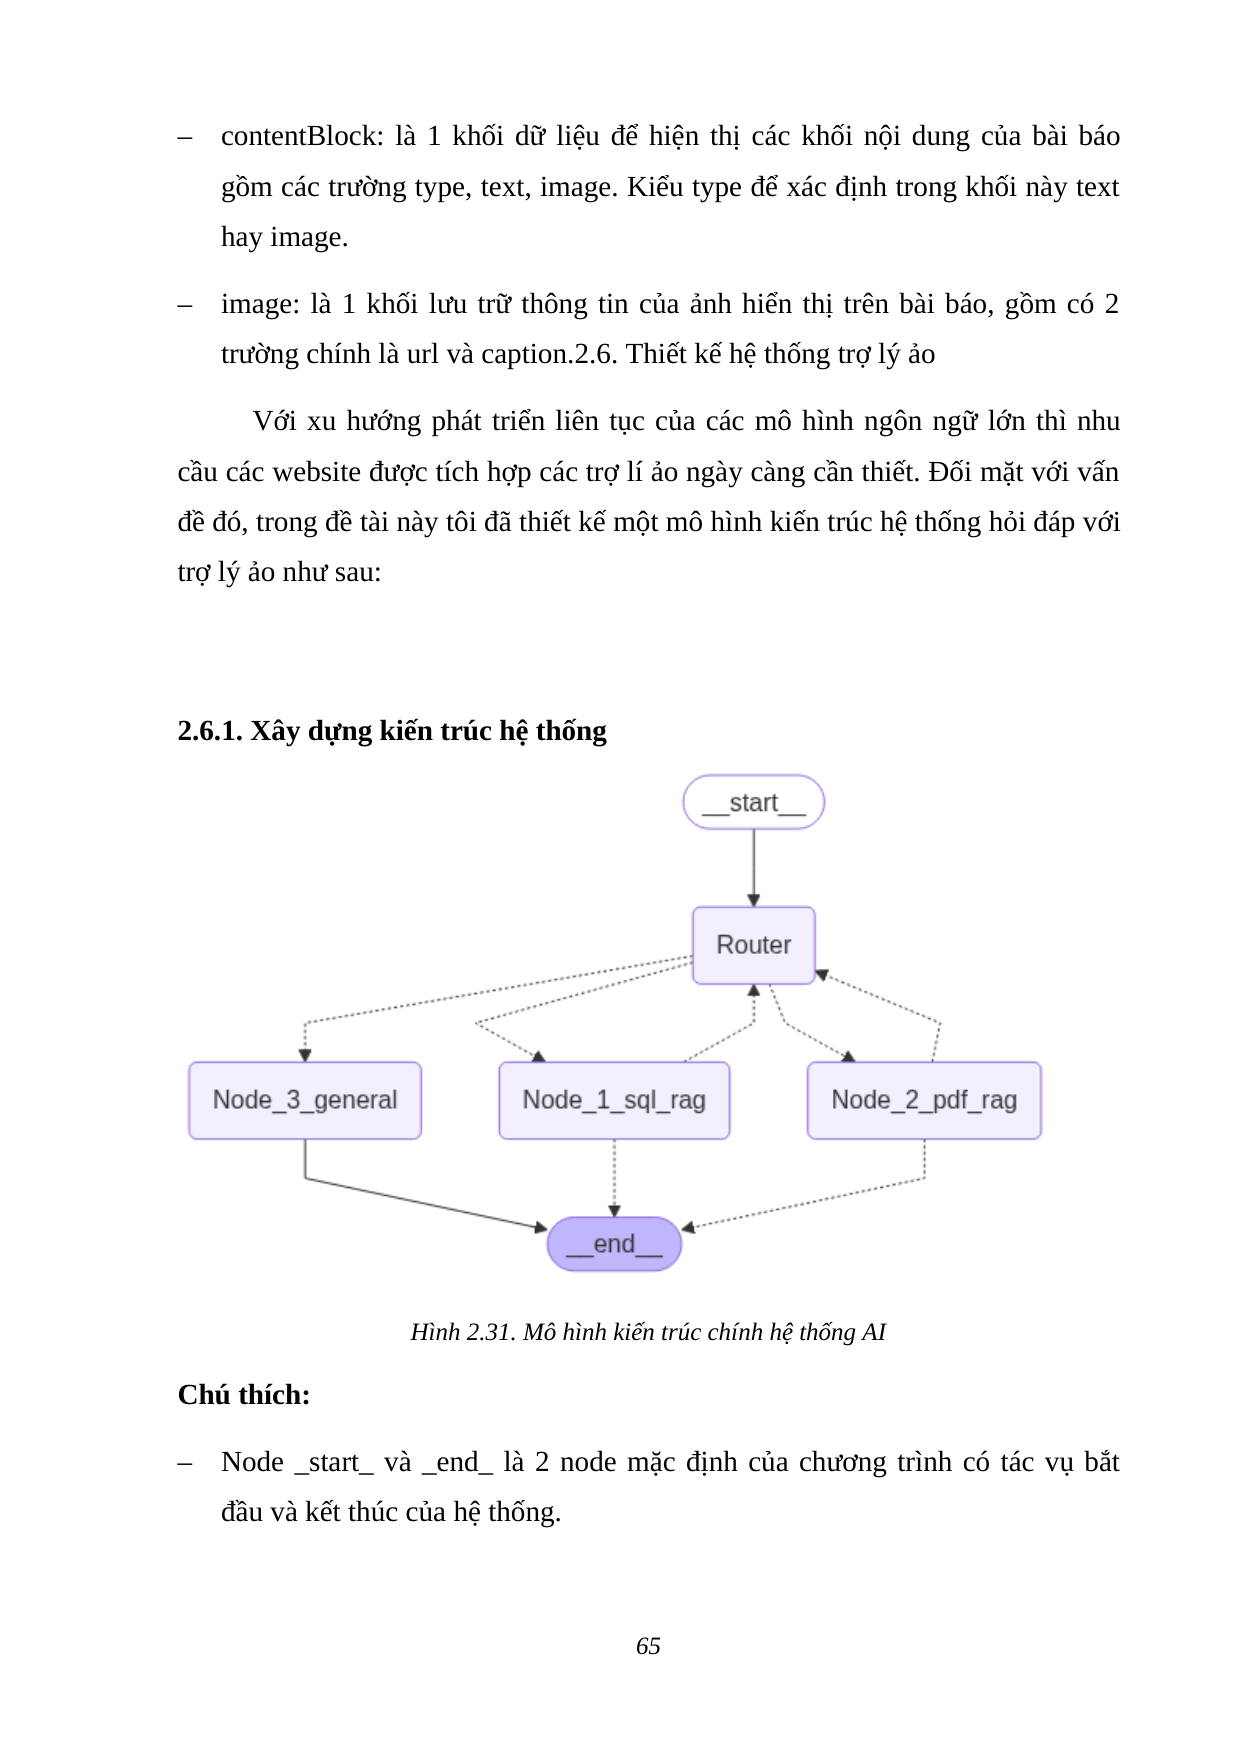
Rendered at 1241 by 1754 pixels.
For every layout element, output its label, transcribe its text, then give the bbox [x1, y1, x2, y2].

text Chú thích: [177, 1377, 1122, 1411]
list contentBlock: là 1 khối dữ liệu để hiện thị các khối nội dung của bài báo gồm các trường type, text, image. Kiểu type để xác định trong khối này text hay image. [177, 118, 1122, 253]
subtitle 2.6.1. Xây dựng kiến trúc hệ thống [177, 713, 1122, 747]
list Node _start_ và _end_ là 2 node mặc định của chương trình có tác vụ bắt đầu và kết thúc của hệ thống. [177, 1444, 1122, 1528]
list image: là 1 khối lưu trữ thông tin của ảnh hiển thị trên bài báo, gồm có 2 trường chính là url và caption.2.6. Thiết kế hệ thống trợ lý ảo [177, 286, 1122, 370]
text Hình 2.31. Mô hình kiến trúc chính hệ thống AI [177, 1317, 1122, 1346]
subtitle Với xu hướng phát triển liên tục của các mô hình ngôn ngữ lớn thì nhu cầu các website được tích hợp các trợ lí ảo ngày càng cần thiết. Đối mặt với vấn đề đó, trong đề tài này tôi đã thiết kế một mô hình kiến trúc hệ thống hỏi đáp với trợ lý ảo như sau: [177, 403, 1122, 588]
picture [177, 763, 1054, 1284]
